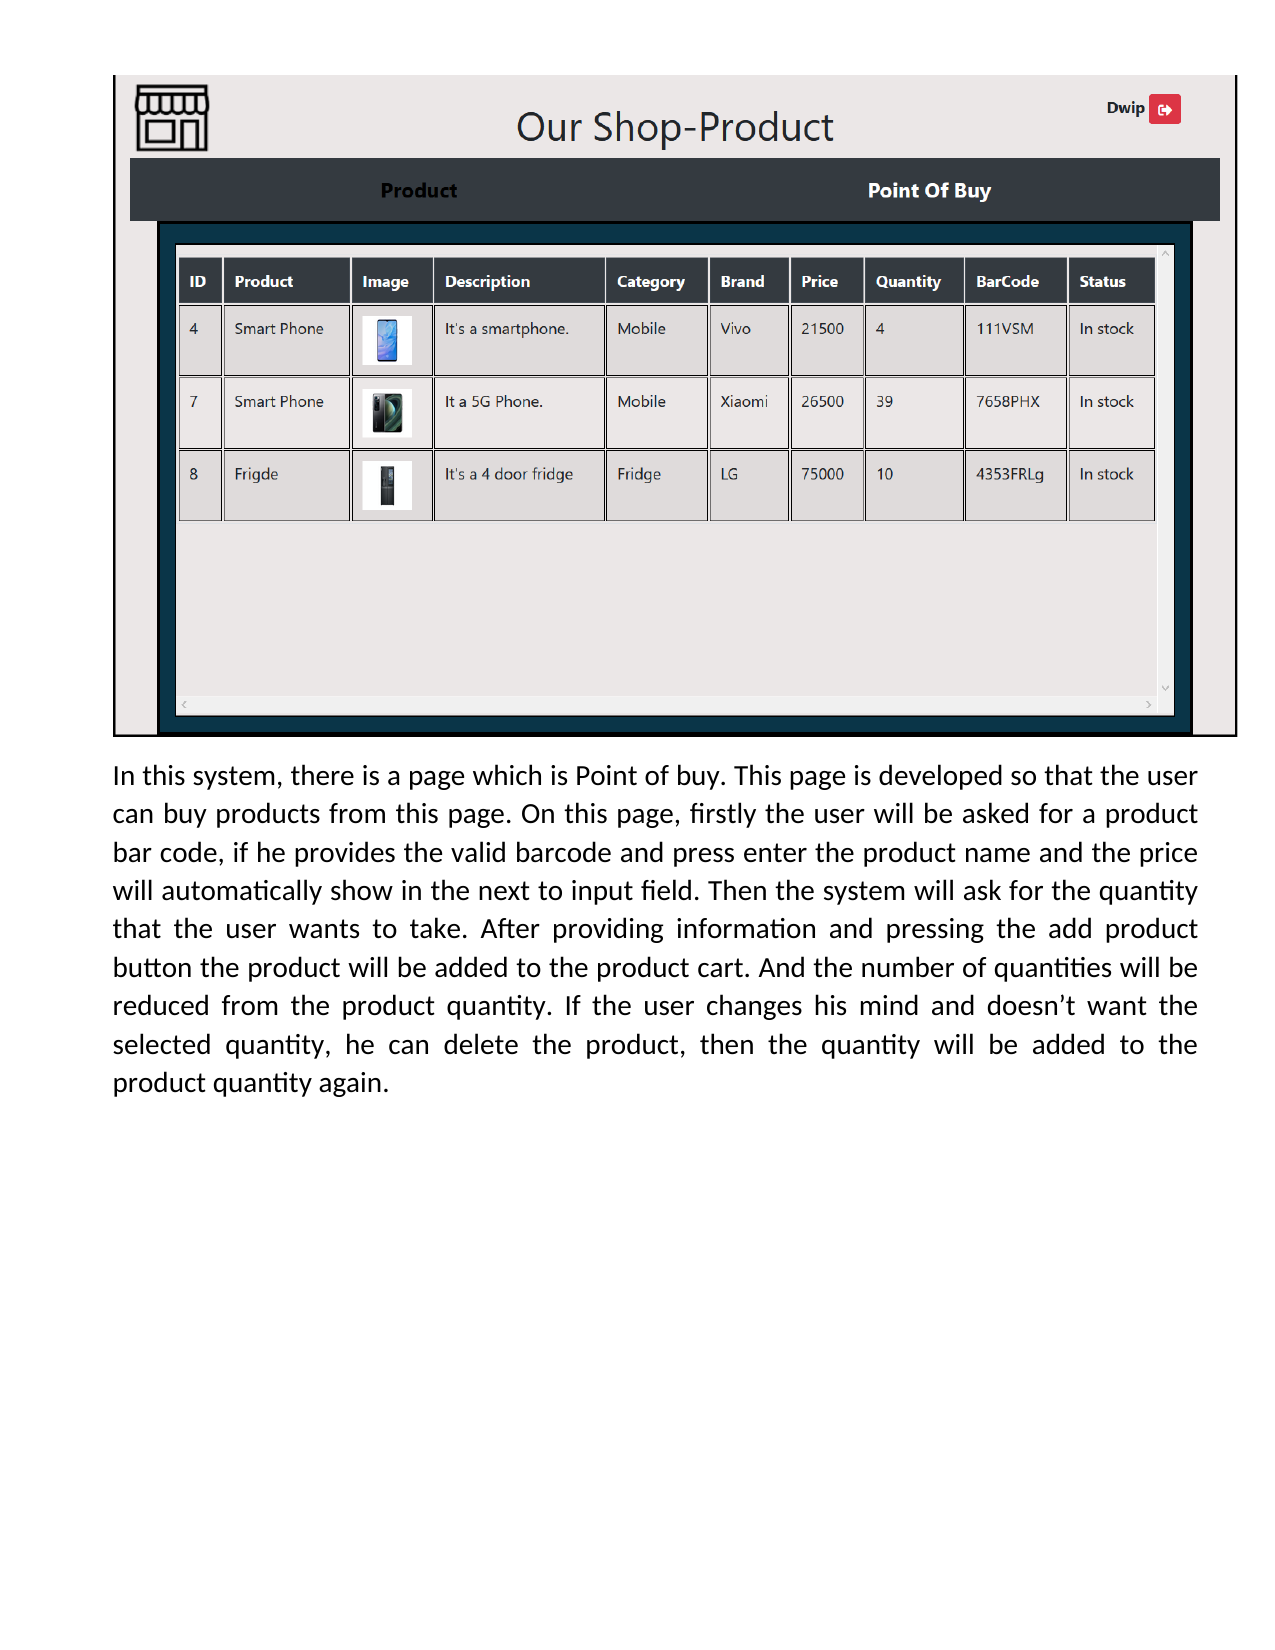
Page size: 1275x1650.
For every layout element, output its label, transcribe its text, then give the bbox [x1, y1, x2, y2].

picture [112, 75, 1238, 738]
text In this system, there is a page which is Point of buy. This page is developed so that the user can buy products from this page. On this page, firstly the user will be asked for a product bar code, if he provides the valid barcode and press enter the product name and the price will automatically show in the next to input field. Then the system will ask for the quantity that the user wants to take. After providing information and pressing the add product button the product will be added to the product cart. And the number of quantities will be reduced from the product quantity. If the user changes his mind and doesn’t want the selected quantity, he can delete the product, then the quantity will be added to the product quantity again. [112, 757, 1200, 1100]
